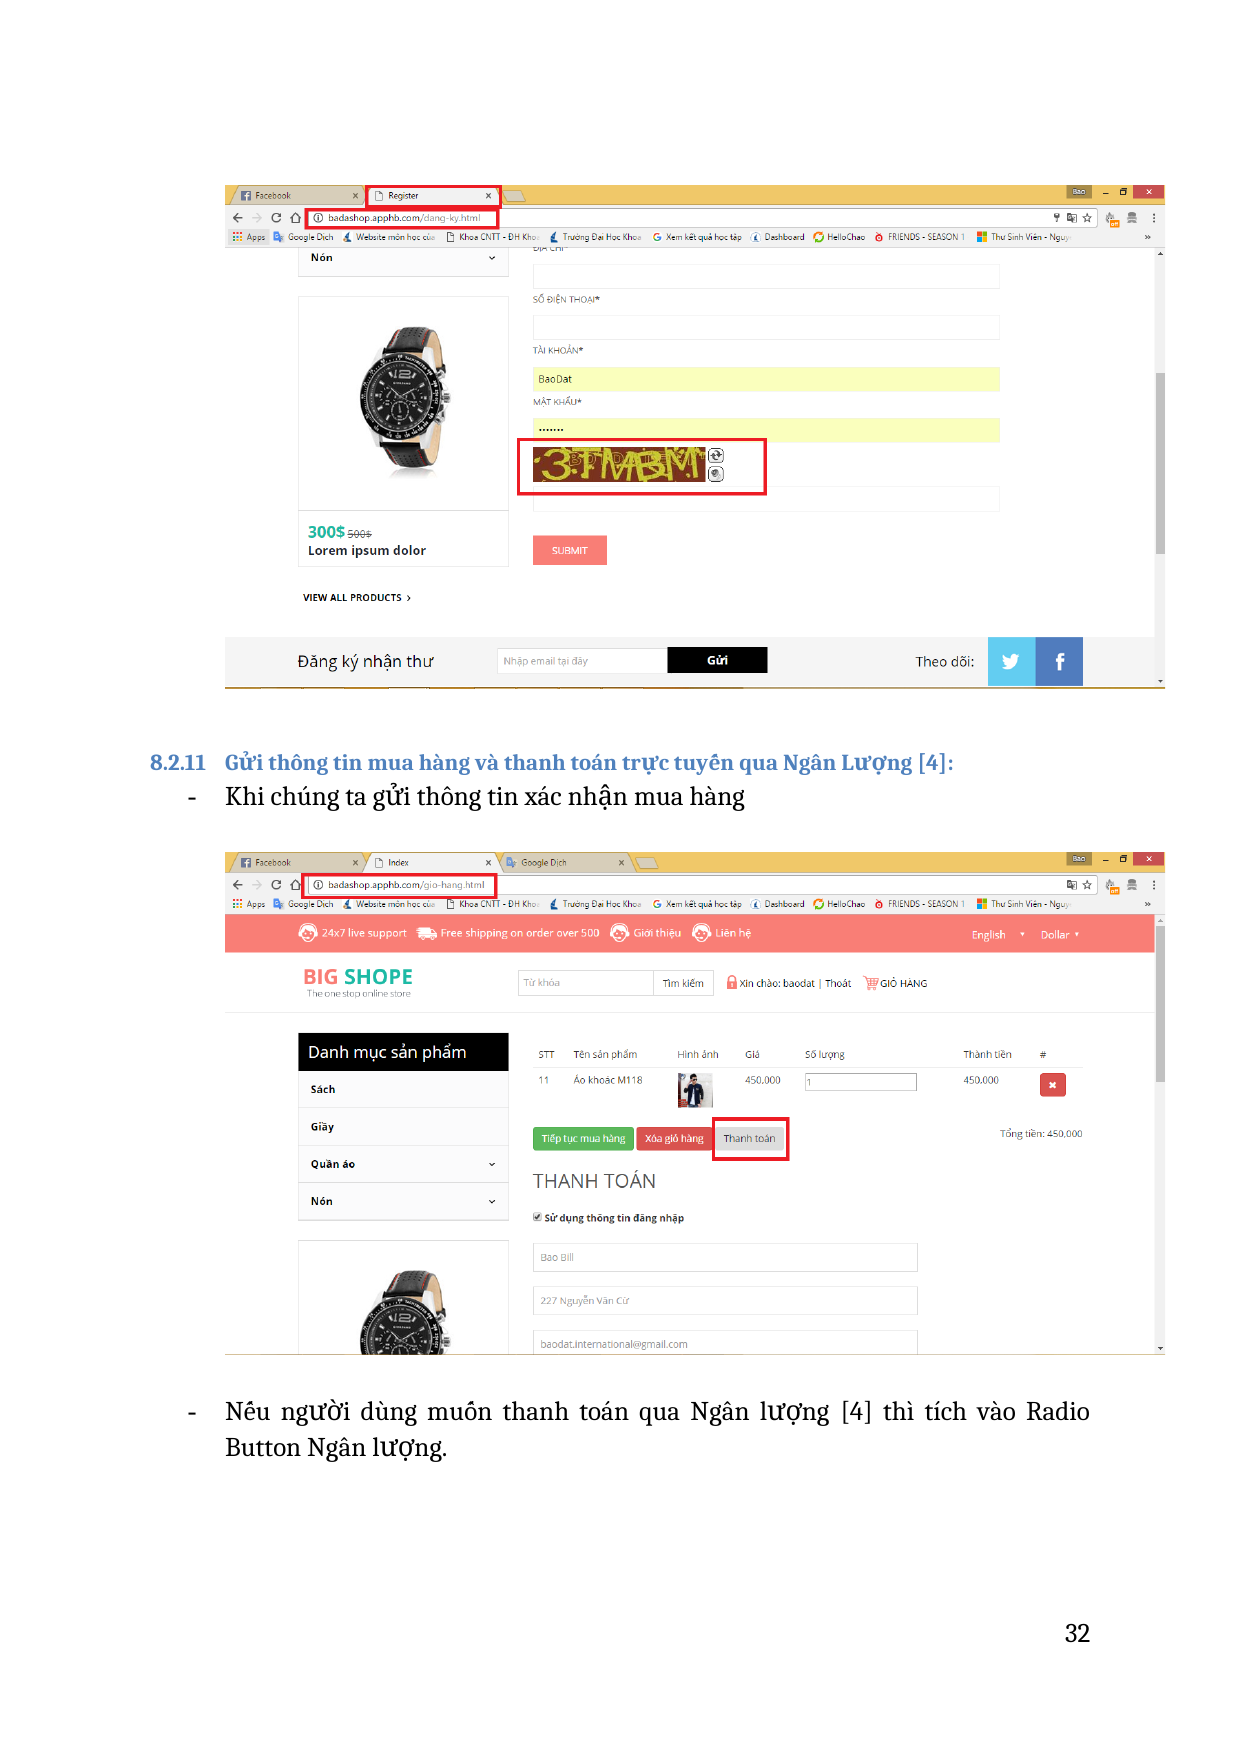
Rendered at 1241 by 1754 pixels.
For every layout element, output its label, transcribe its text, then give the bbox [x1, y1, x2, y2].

picture [225, 185, 1166, 689]
list Nếu người dùng muốn thanh toán qua Ngân lượng thì tích vào Radio Button Ngân lượng. [187, 1395, 1090, 1463]
picture [225, 852, 1166, 1355]
list Khi chúng ta gửi thông tin xác nhận mua hàng [187, 780, 1090, 812]
subtitle Gửi thông tin mua hàng và thanh toán trực tuyến qua Ngân Lượng: [150, 750, 1090, 776]
